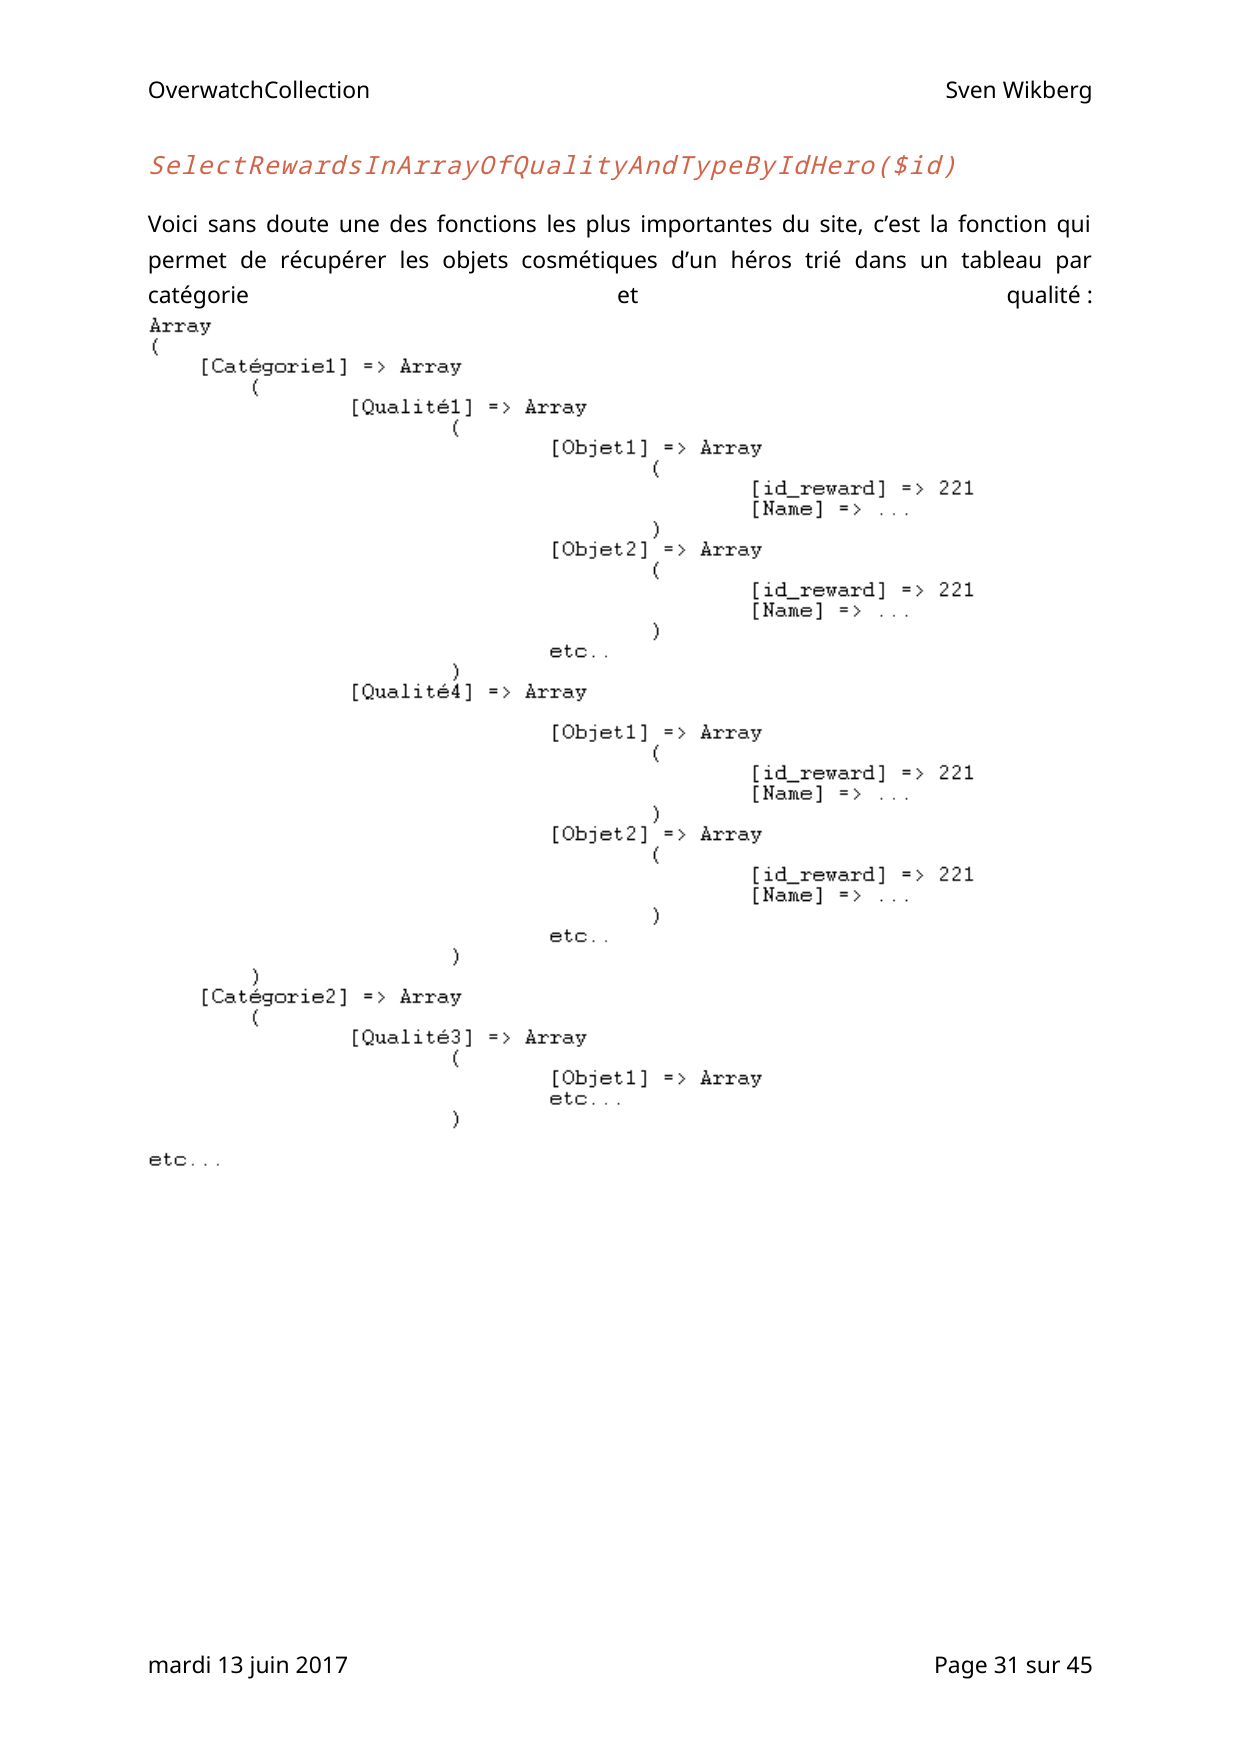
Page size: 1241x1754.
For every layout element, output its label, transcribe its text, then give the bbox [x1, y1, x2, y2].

picture [147, 315, 978, 1169]
subtitle SelectRewardsInArrayOfQualityAndTypeByIdHero($id) [148, 148, 1093, 182]
